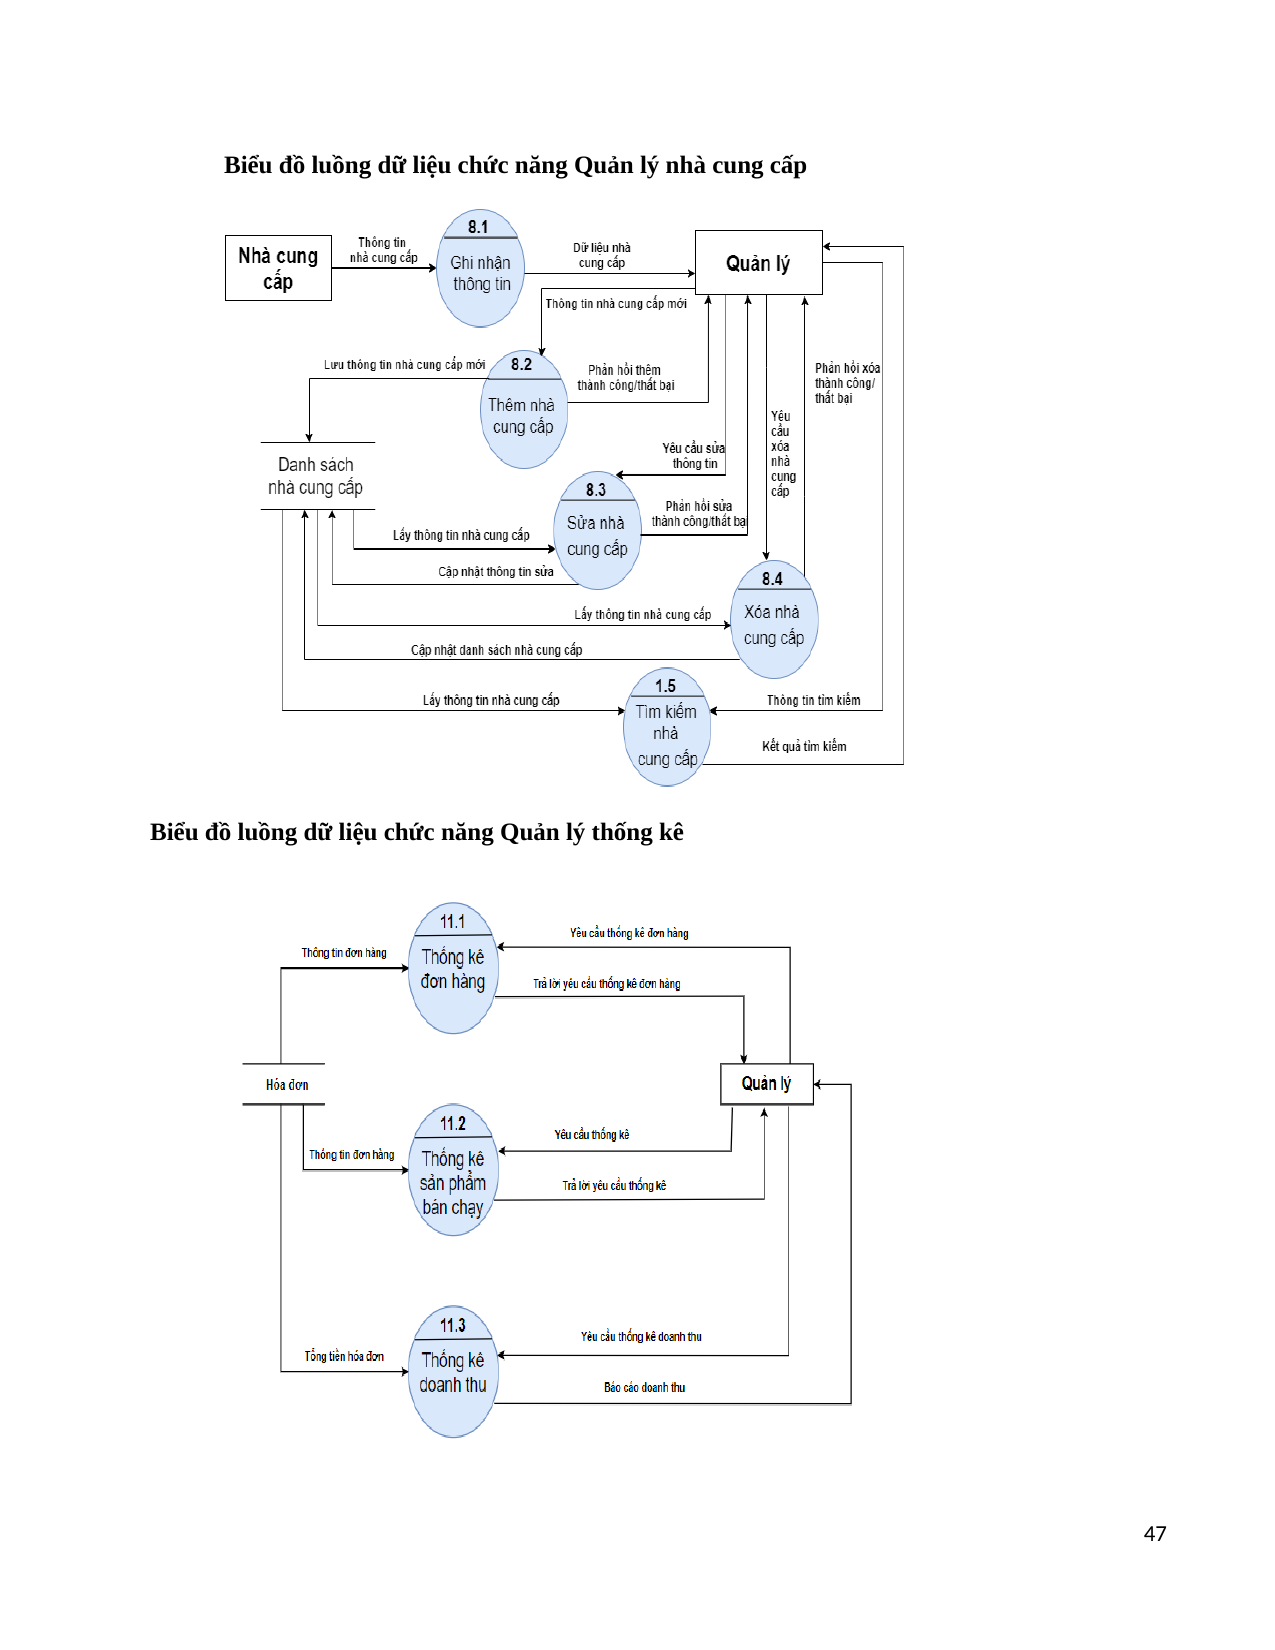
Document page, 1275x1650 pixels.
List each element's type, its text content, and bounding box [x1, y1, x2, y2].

picture [225, 209, 911, 787]
text Biểu đồ luồng dữ liệu chức năng Quản lý nhà cung cấp [224, 150, 1167, 179]
text Biểu đồ luồng dữ liệu chức năng Quản lý thống kê [150, 817, 1167, 846]
picture [225, 877, 876, 1467]
